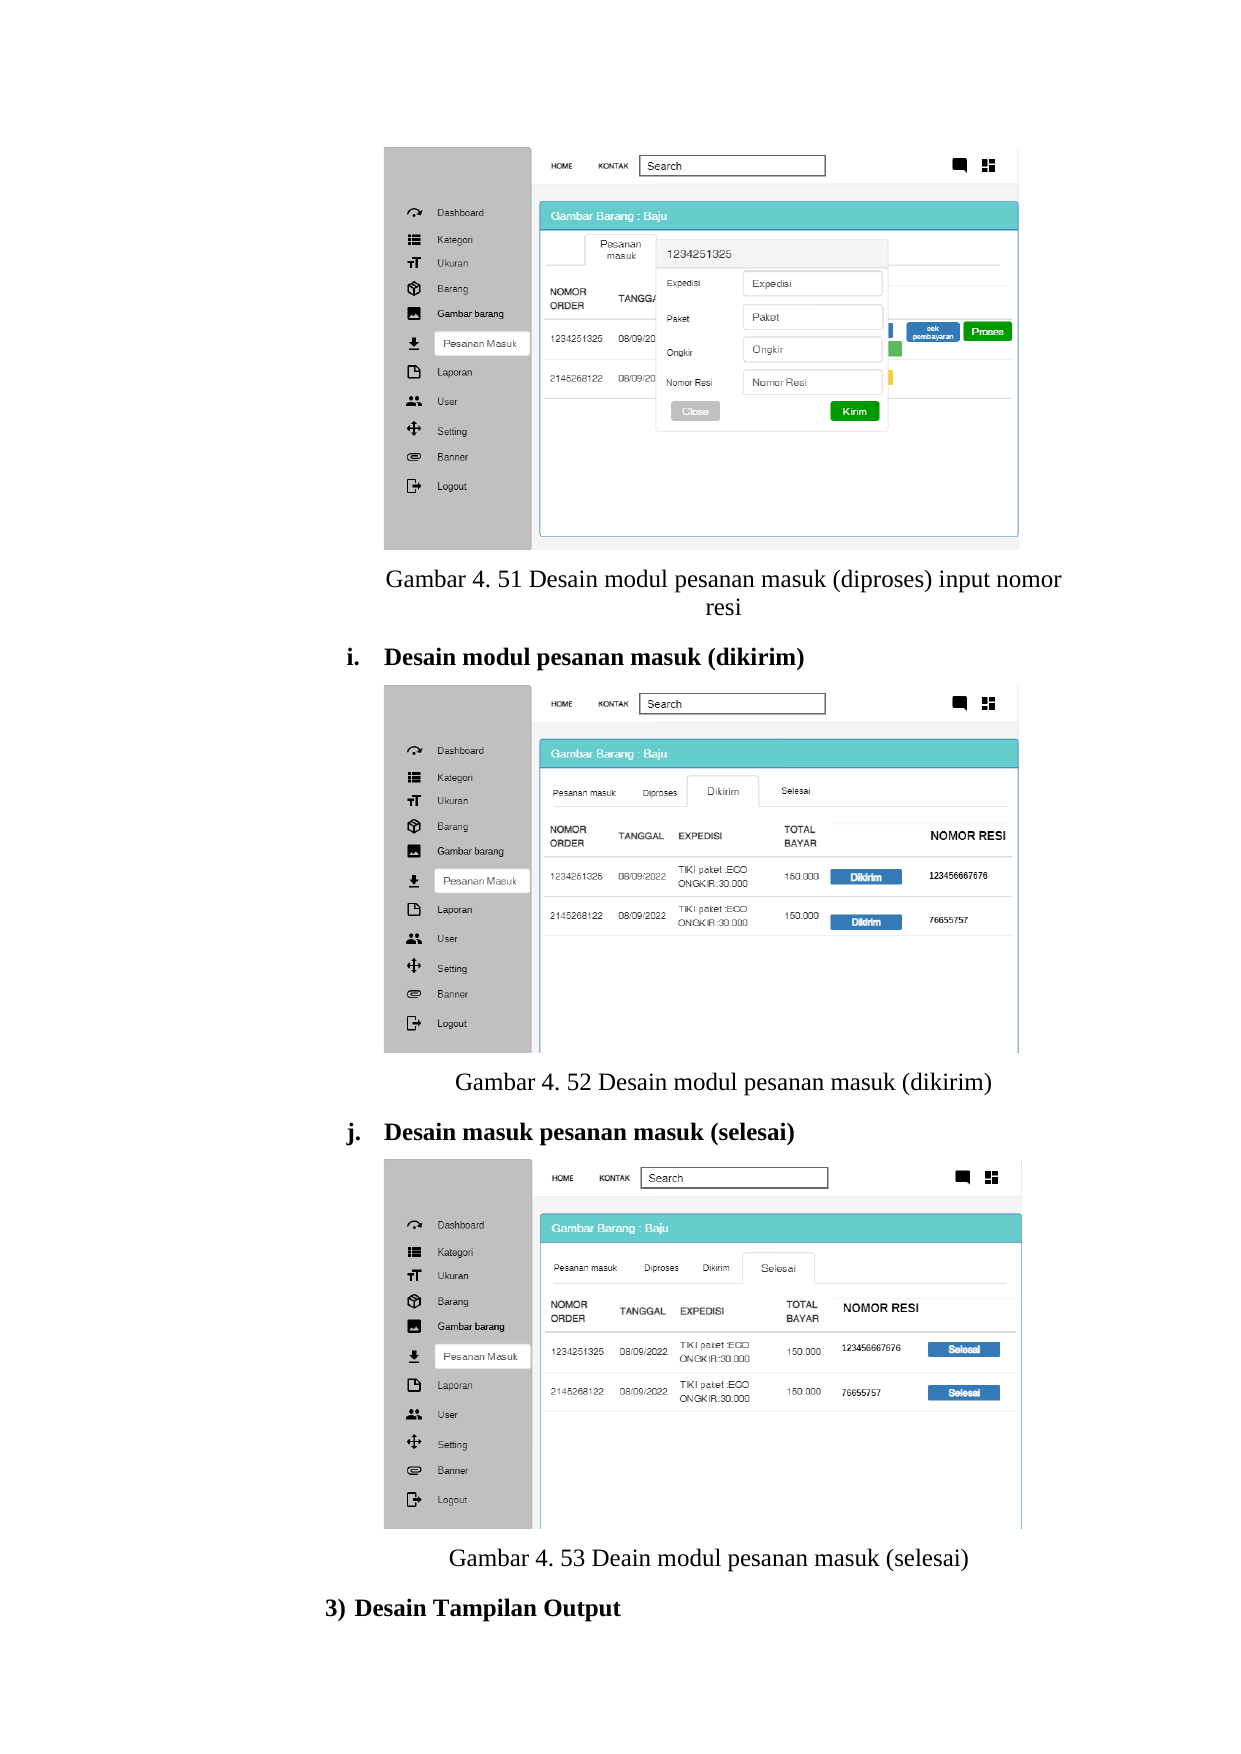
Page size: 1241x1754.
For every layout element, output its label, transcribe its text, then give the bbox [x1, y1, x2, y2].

subtitle Desain masuk pesanan masuk (selesai) [346, 1117, 1063, 1145]
text Gambar 4. 53 Deain modul pesanan masuk (selesai) [354, 1543, 1063, 1572]
text Gambar 4. 51 Desain modul pesanan masuk (diproses) input nomor resi [384, 564, 1063, 621]
subtitle Desain Tampilan Output [325, 1593, 1063, 1622]
picture [383, 1159, 1138, 1529]
subtitle Desain modul pesanan masuk (dikirim) [346, 642, 1063, 671]
picture [383, 147, 1134, 550]
text Gambar 4. 52 Desain modul pesanan masuk (dikirim) [384, 1067, 1063, 1096]
picture [383, 685, 1134, 1053]
